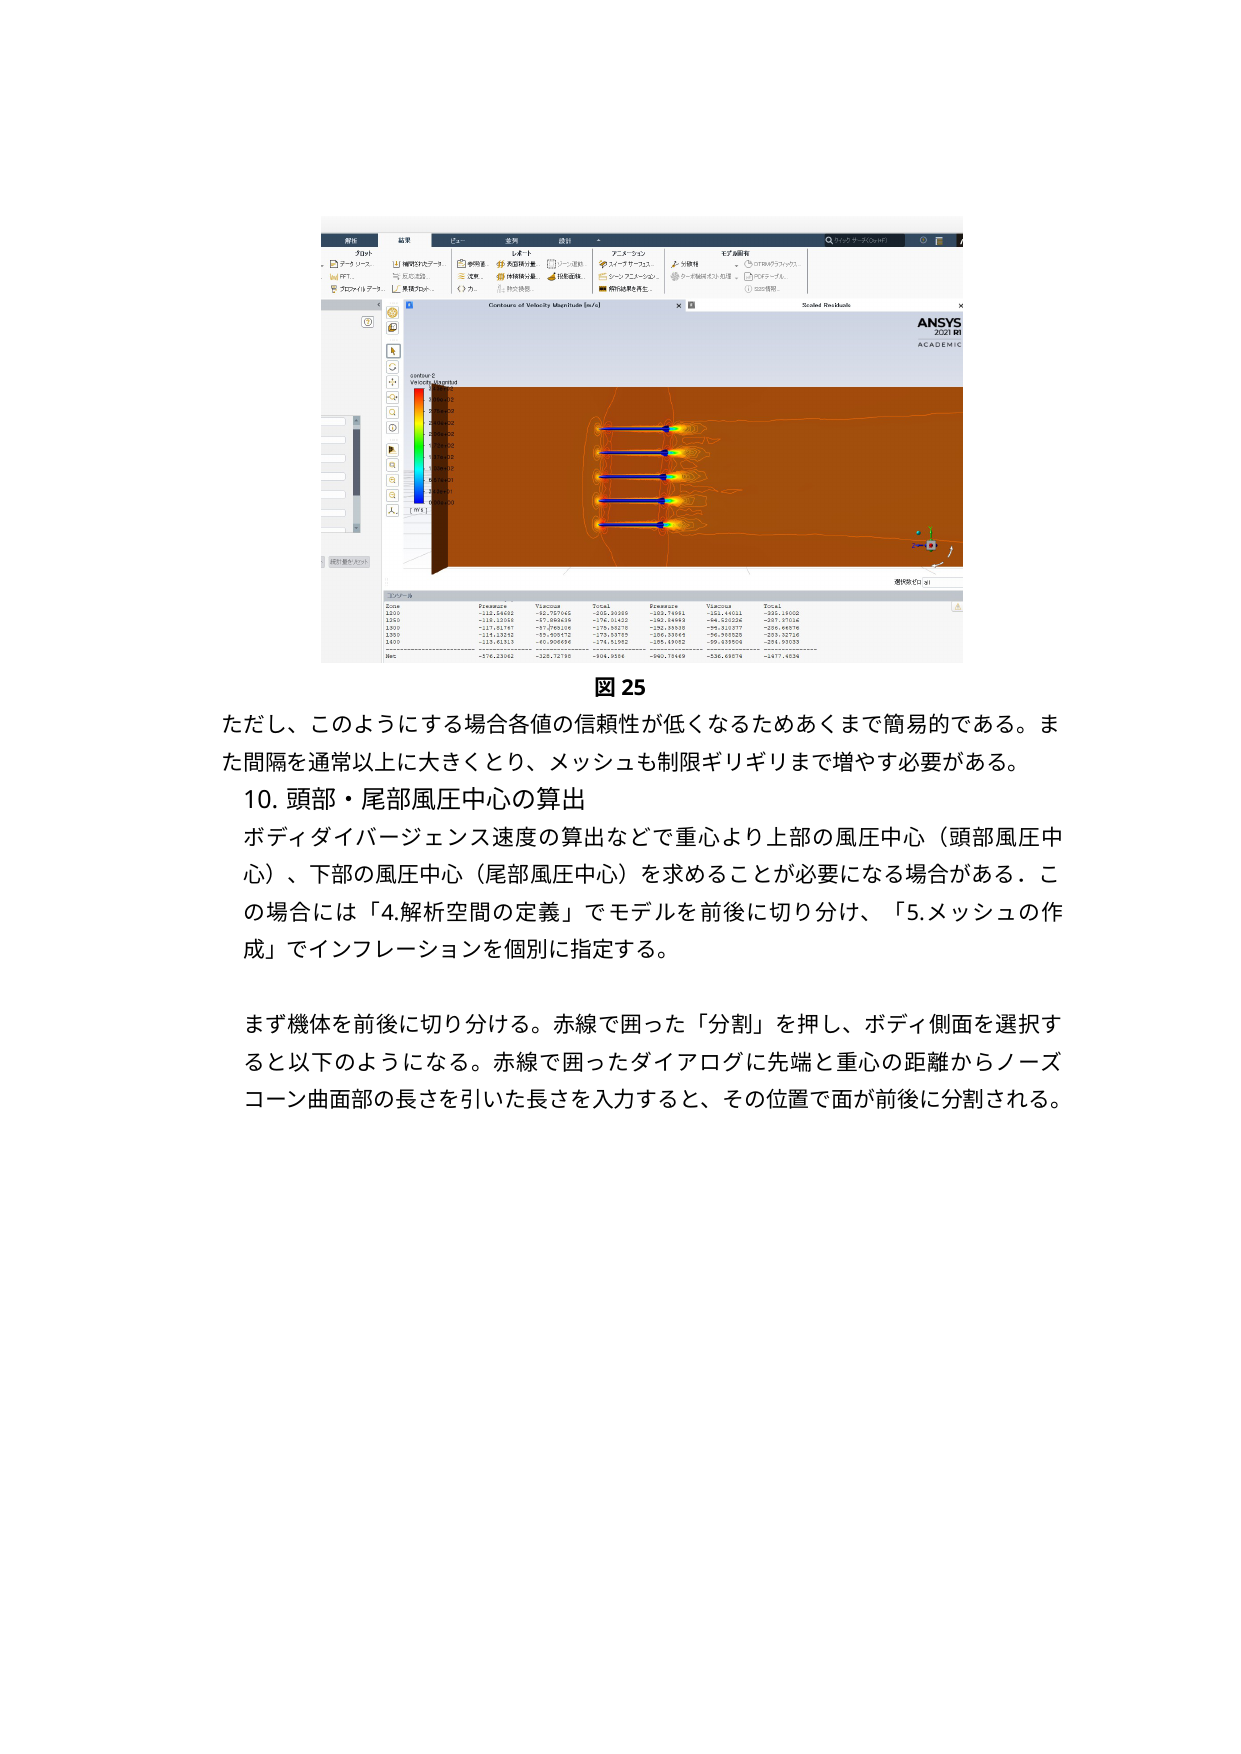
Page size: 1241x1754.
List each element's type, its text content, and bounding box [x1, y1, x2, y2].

picture [321, 216, 963, 663]
text まず機体を前後に切り分ける。赤線で囲った「分割」を押し、ボディ側面を選択すると以下のようになる。赤線で囲ったダイアログに先端と重心の距離からノーズコーン曲面部の長さを引いた長さを入力すると、その位置で面が前後に分割される。 [243, 1004, 1063, 1117]
text 図 25 [177, 667, 1063, 704]
text ただし、このようにする場合各値の信頼性が低くなるためあくまで簡易的である。また間隔を通常以上に大きくとり、メッシュも制限ギリギリまで増やす必要がある。 [221, 704, 1063, 779]
subtitle 頭部・尾部風圧中心の算出 [243, 779, 1063, 817]
text ボディダイバージェンス速度の算出などで重心より上部の風圧中心（頭部風圧中心）、下部の風圧中心（尾部風圧中心）を求めることが必要になる場合がある．この場合には「4.解析空間の定義」でモデルを前後に切り分け、「5.メッシュの作成」でインフレーションを個別に指定する。 [243, 817, 1063, 967]
